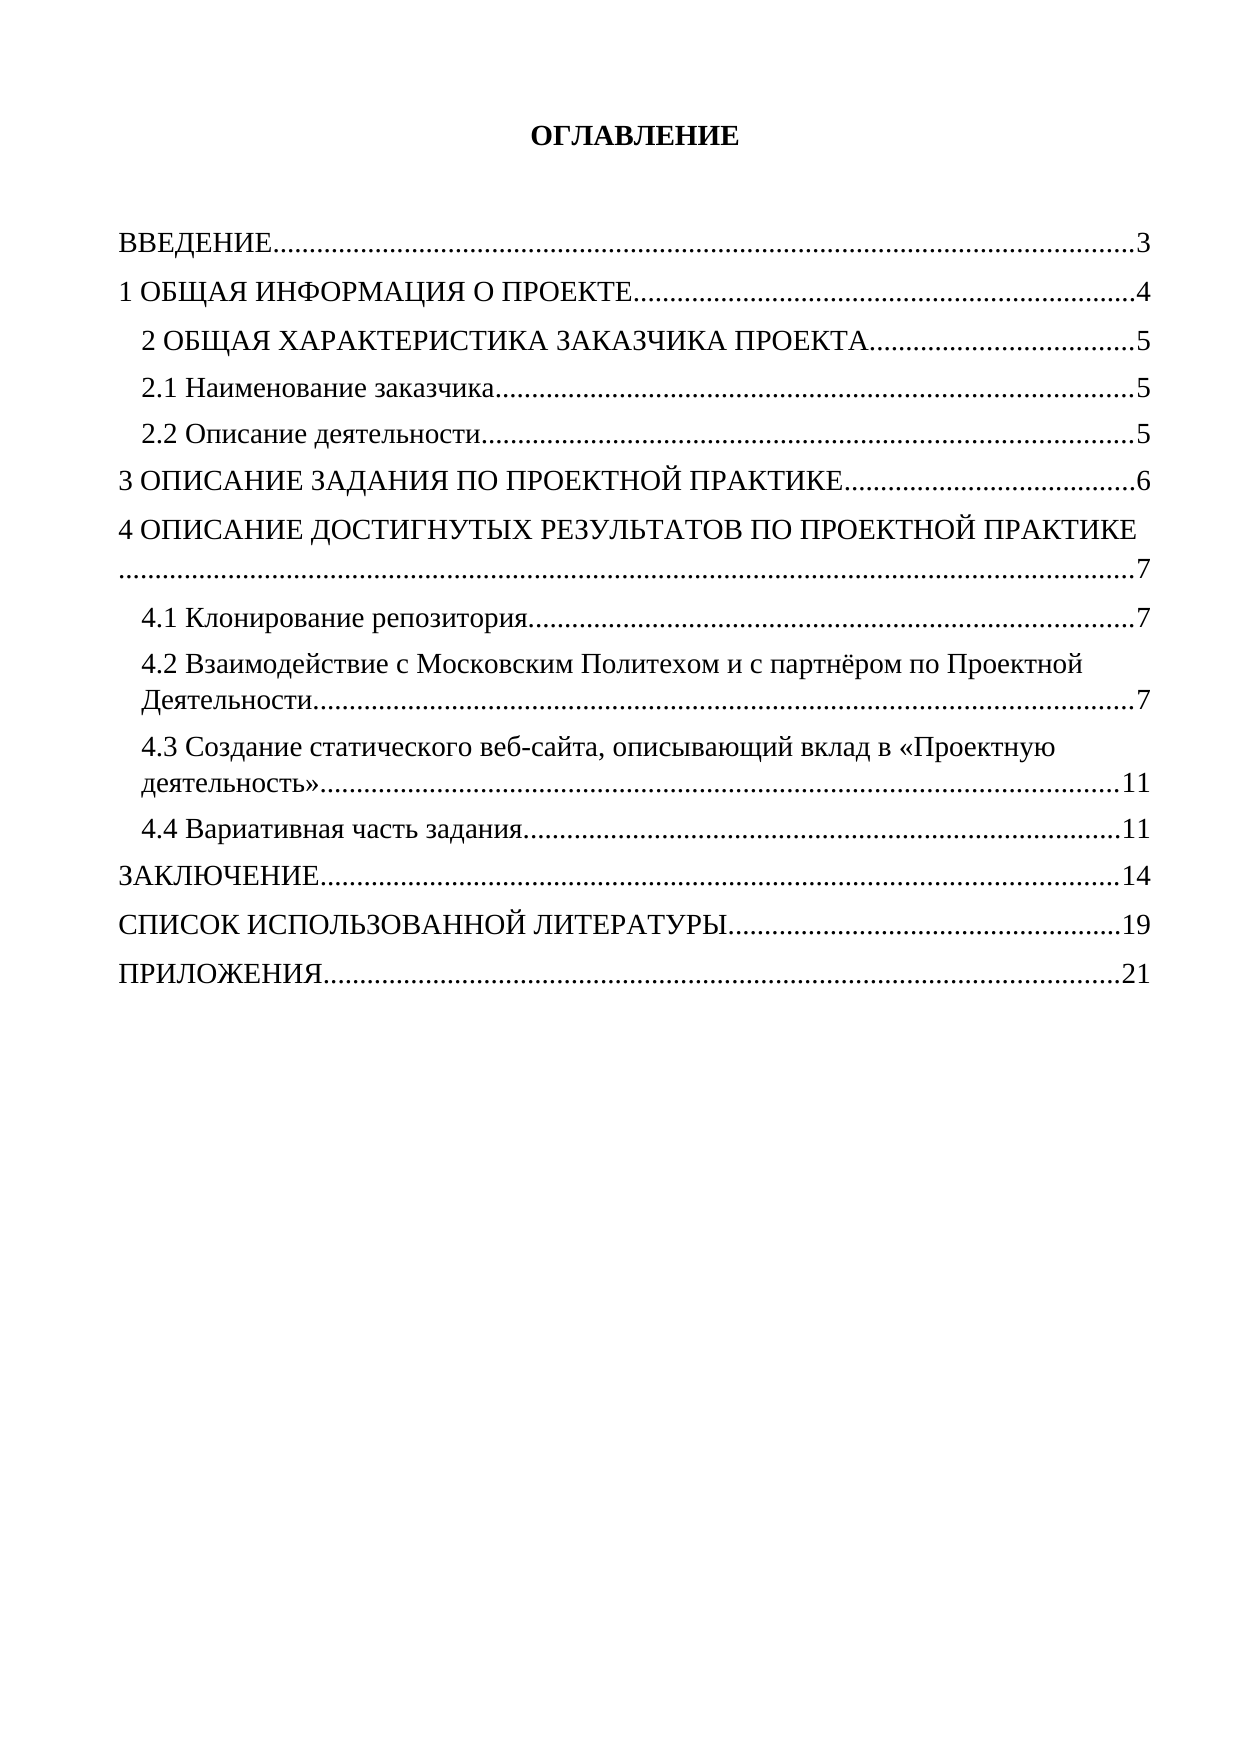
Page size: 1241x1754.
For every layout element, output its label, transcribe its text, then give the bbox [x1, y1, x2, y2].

text ОГЛАВЛЕНИЕ [118, 118, 1152, 152]
